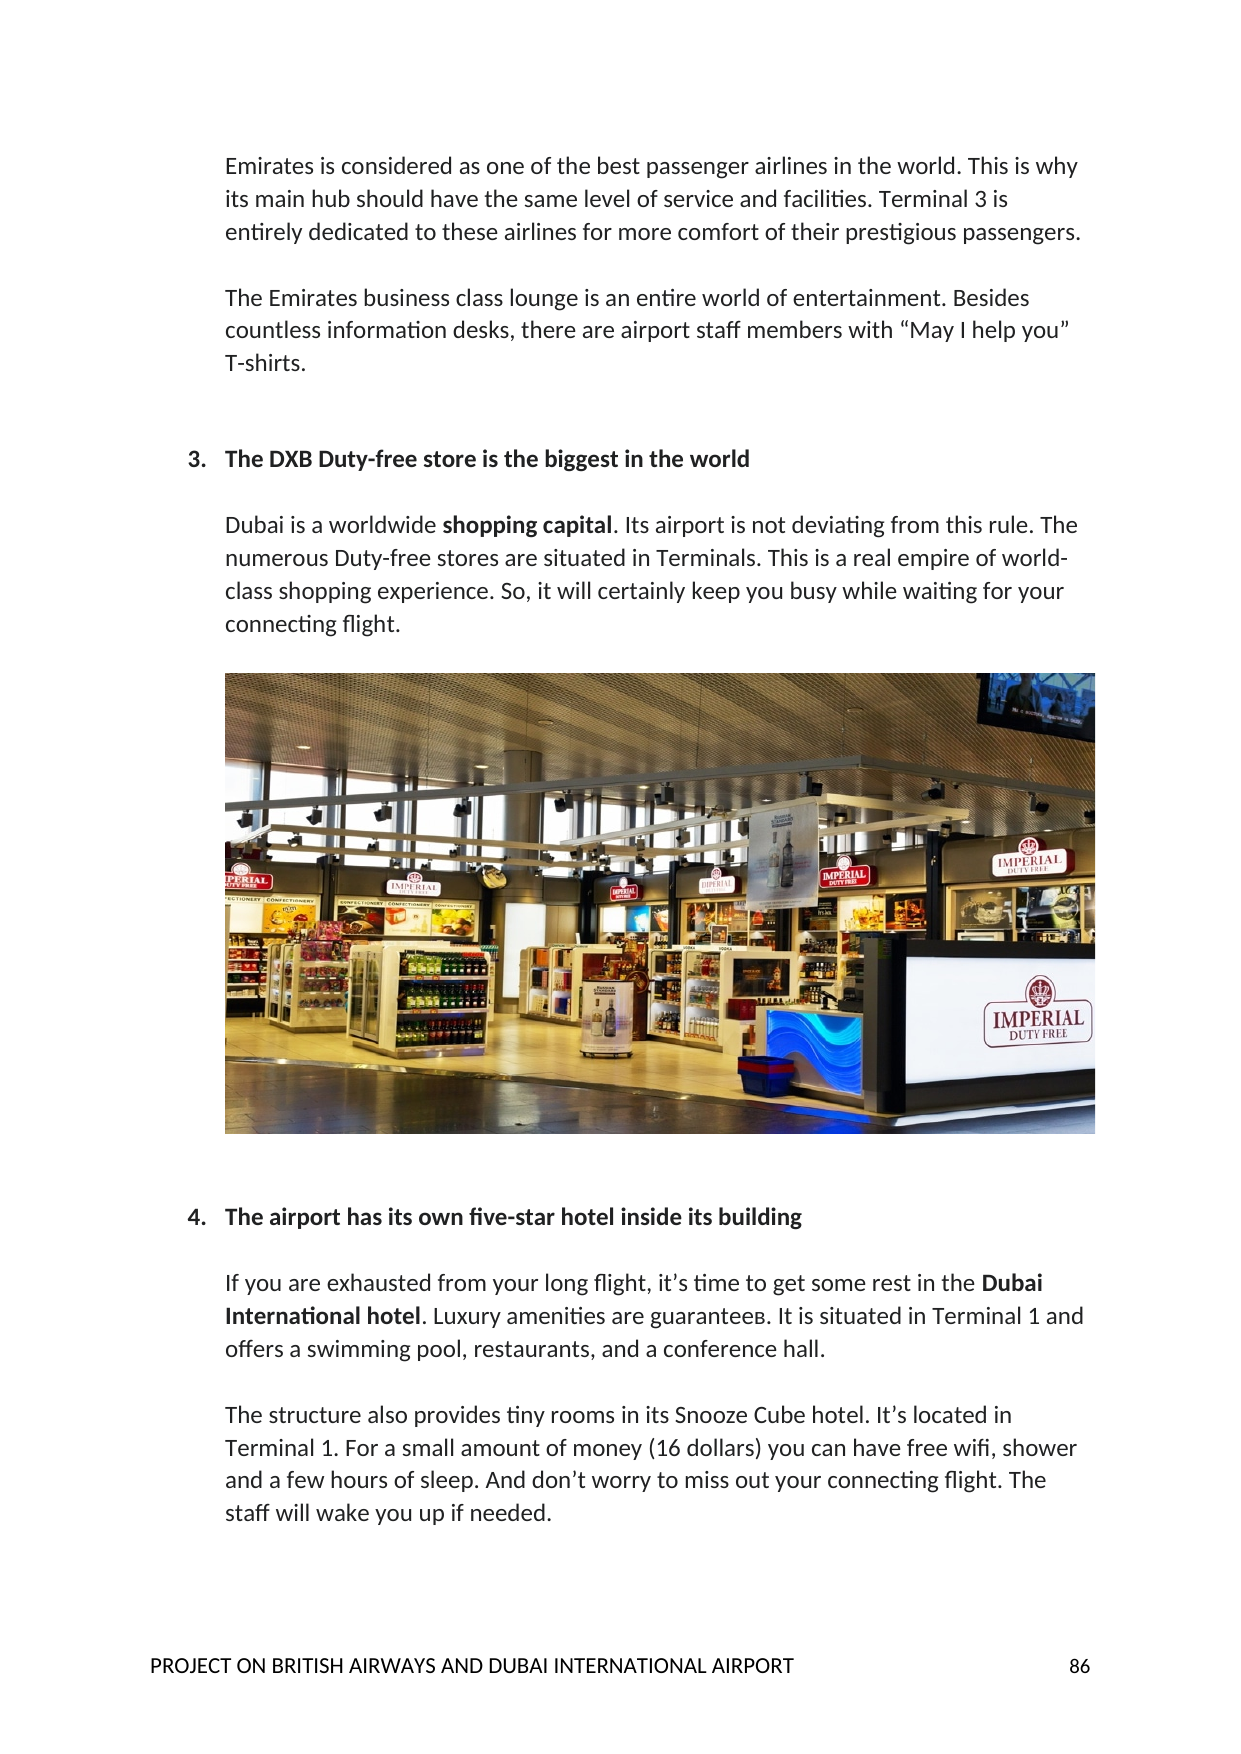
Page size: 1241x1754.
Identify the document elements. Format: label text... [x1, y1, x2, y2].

list The structure also provides tiny rooms in its Snooze Cube hotel. It’s located in Terminal 1. For a small amount of money (16 dollars) you can have free wifi, shower and a few hours of sleep. And don’t worry to miss out your connecting flight. The staff will wake you up if needed. [225, 1399, 1090, 1528]
list The Emirates business class lounge is an entire world of entertainment. Besides countless information desks, there are airport staff members with “May I help you” T-shirts. [225, 282, 1090, 378]
list Emirates is considered as one of the best passenger airlines in the world. This is why its main hub should have the same level of service and facilities. Terminal 3 is entirely dedicated to these airlines for more comfort of their prestigious passengers. [225, 150, 1090, 246]
list The DXB Duty-free store is the biggest in the world [187, 443, 1090, 474]
list Dubai is a worldwide shopping capital. Its airport is not deviating from this rule. The numerous Duty-free stores are situated in Terminals. This is a real empire of world-class shopping experience. So, it will certainly keep you busy while waiting for your connecting flight. [225, 509, 1090, 639]
picture [225, 673, 1096, 1134]
list The airport has its own five-star hotel inside its building [187, 1201, 1090, 1232]
list If you are exhausted from your long flight, it’s time to get some rest in the Dubai International hotel. Luxury amenities are guaranteeв. It is situated in Terminal 1 and offers a swimming pool, restaurants, and a conference hall. [225, 1267, 1090, 1363]
